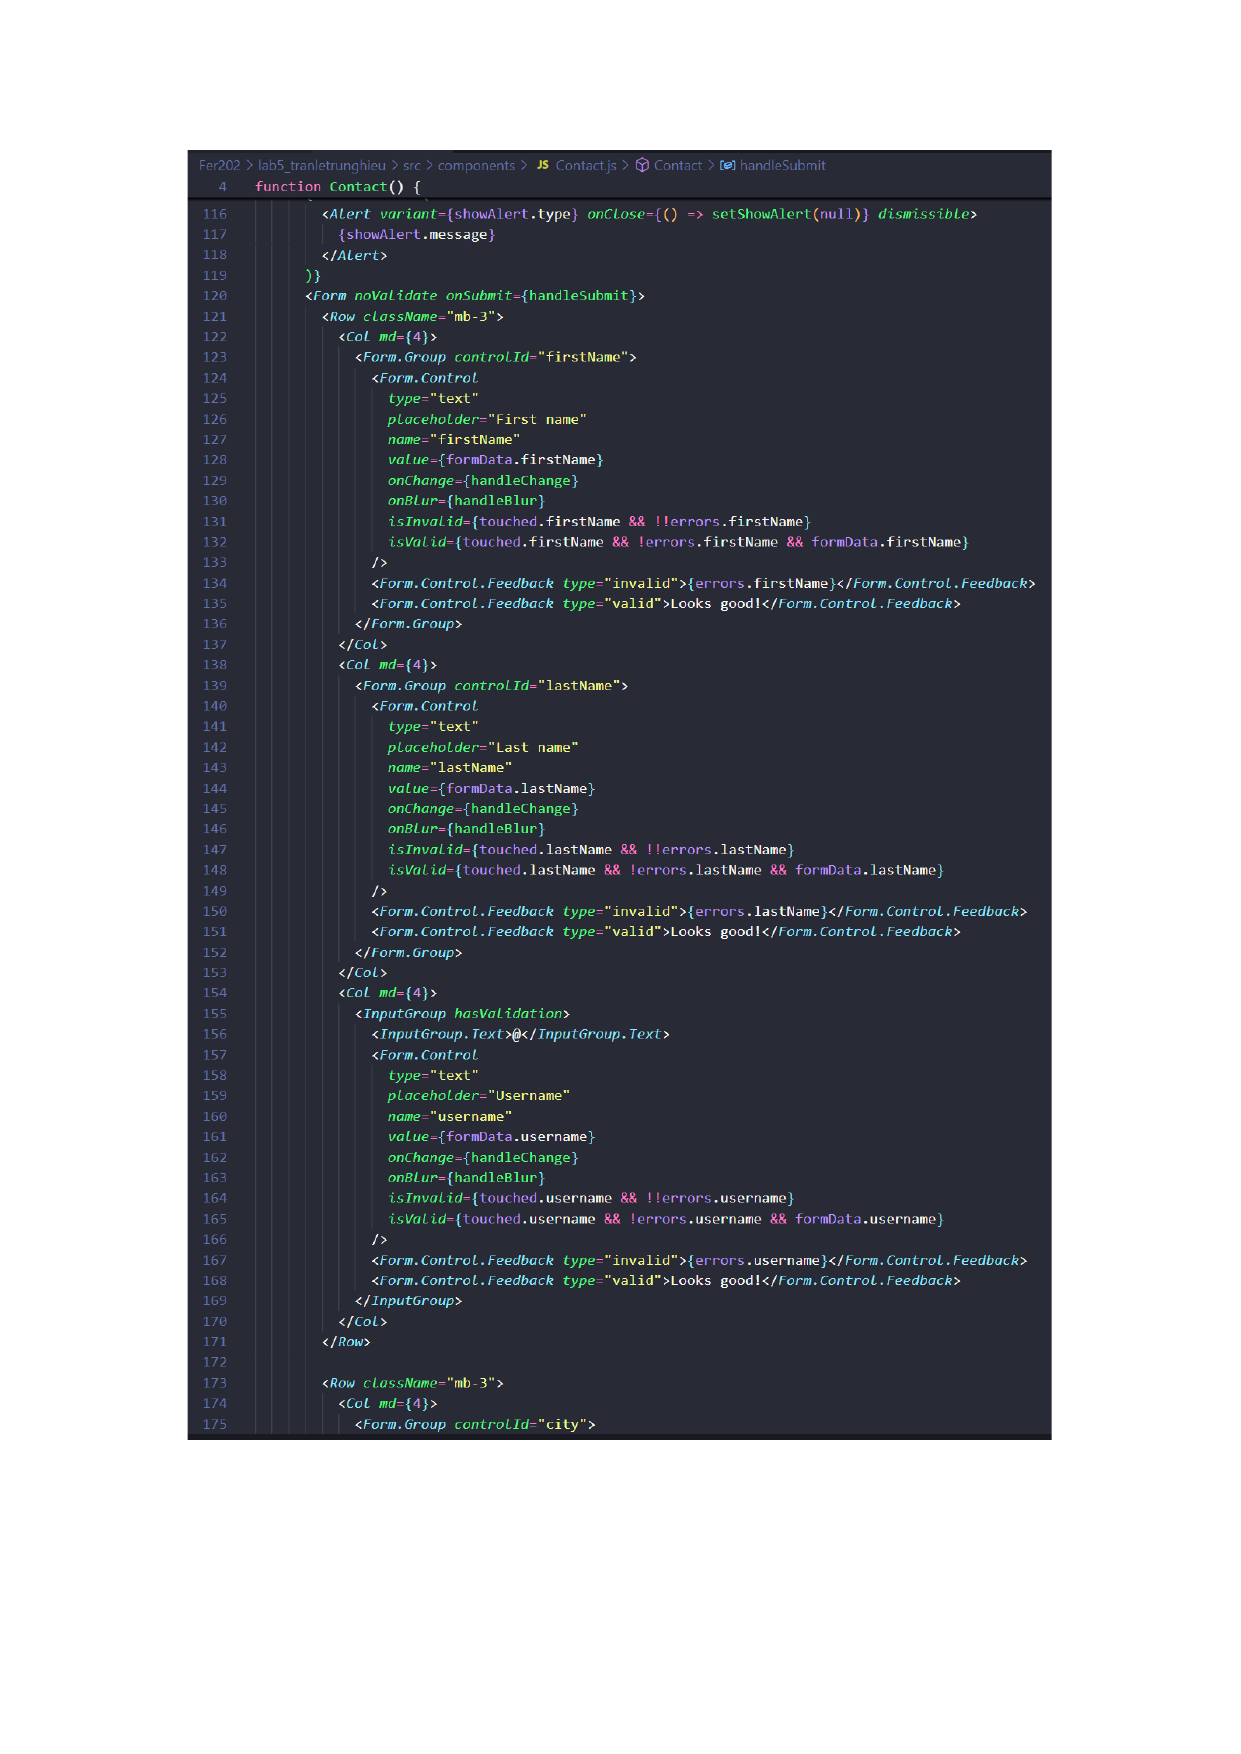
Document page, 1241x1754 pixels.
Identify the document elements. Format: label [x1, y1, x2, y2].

picture [187, 150, 1052, 1440]
